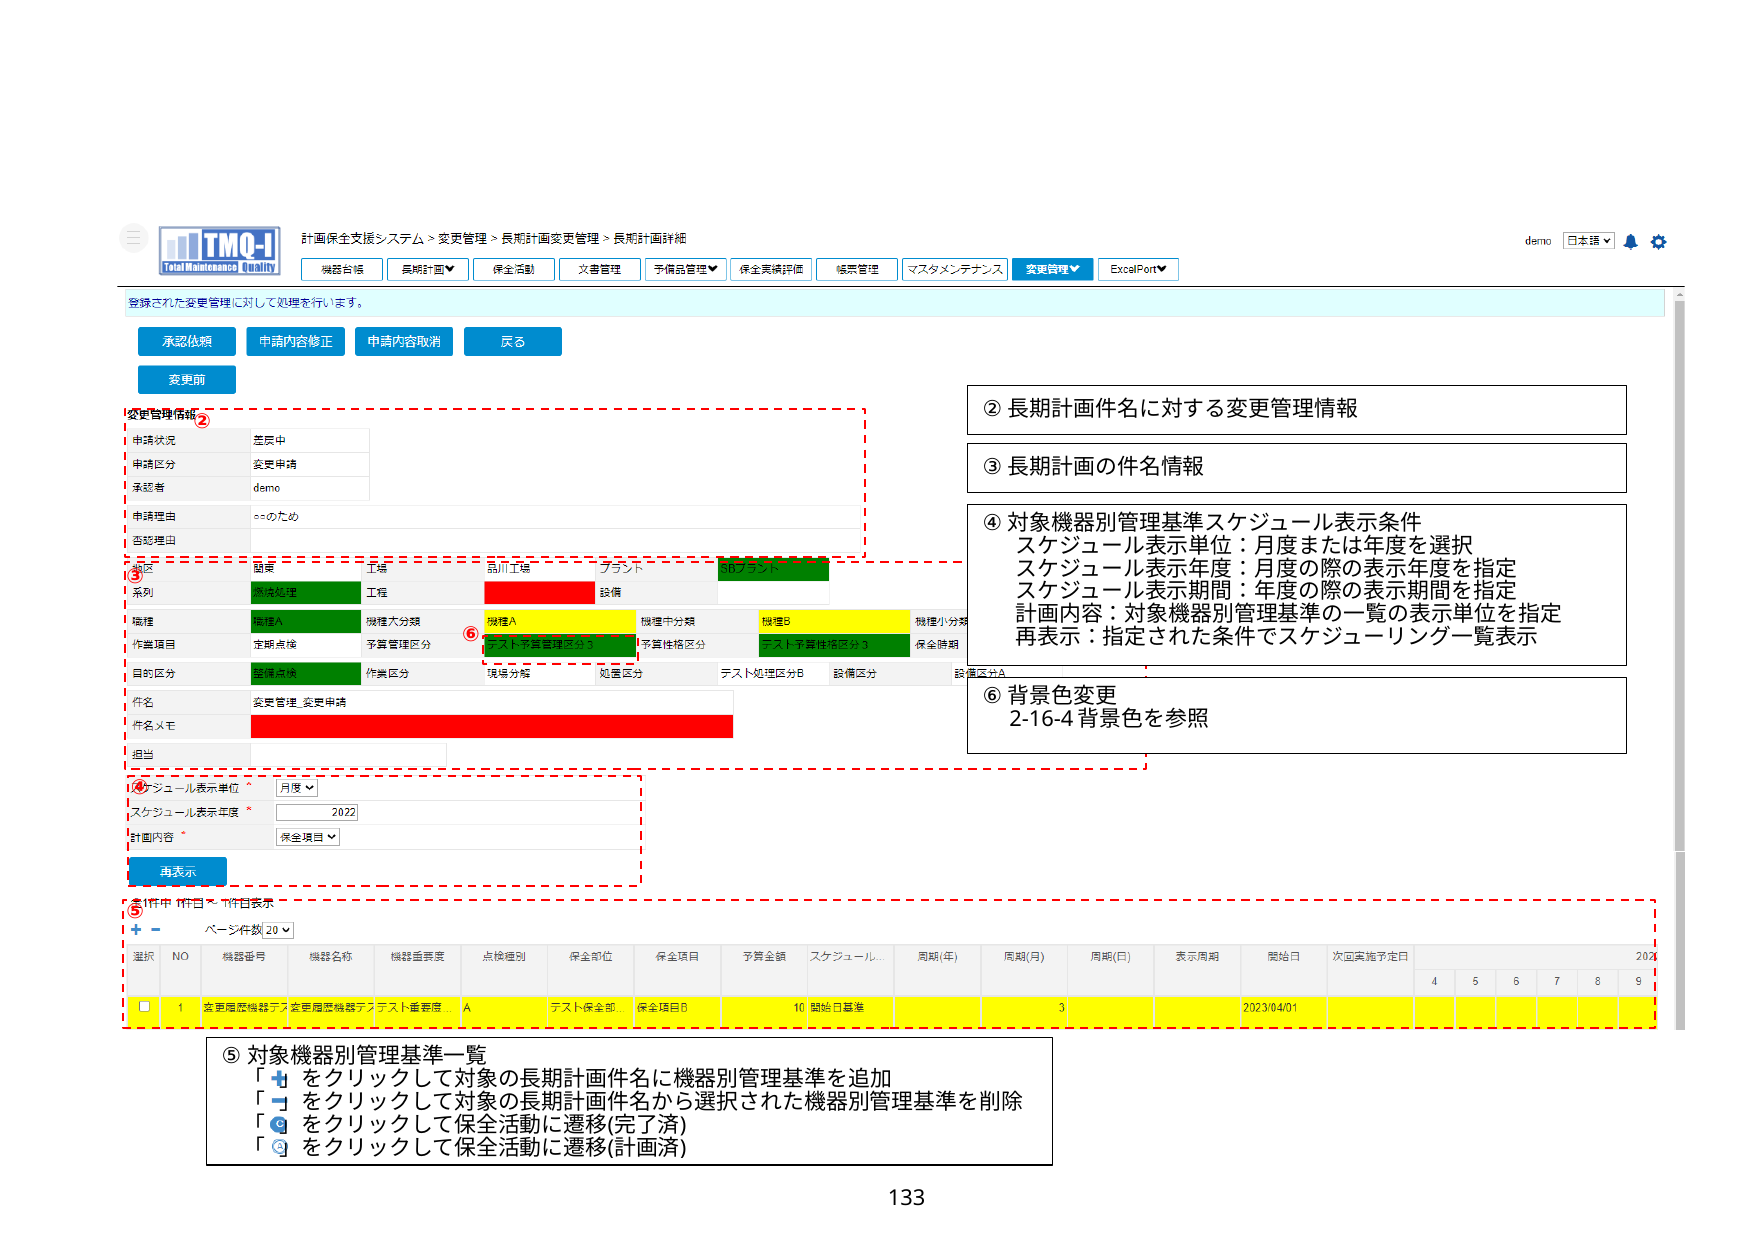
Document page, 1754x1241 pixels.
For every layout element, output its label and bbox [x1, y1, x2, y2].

picture [117, 222, 1685, 851]
picture [118, 852, 1685, 1030]
picture [264, 1066, 296, 1157]
